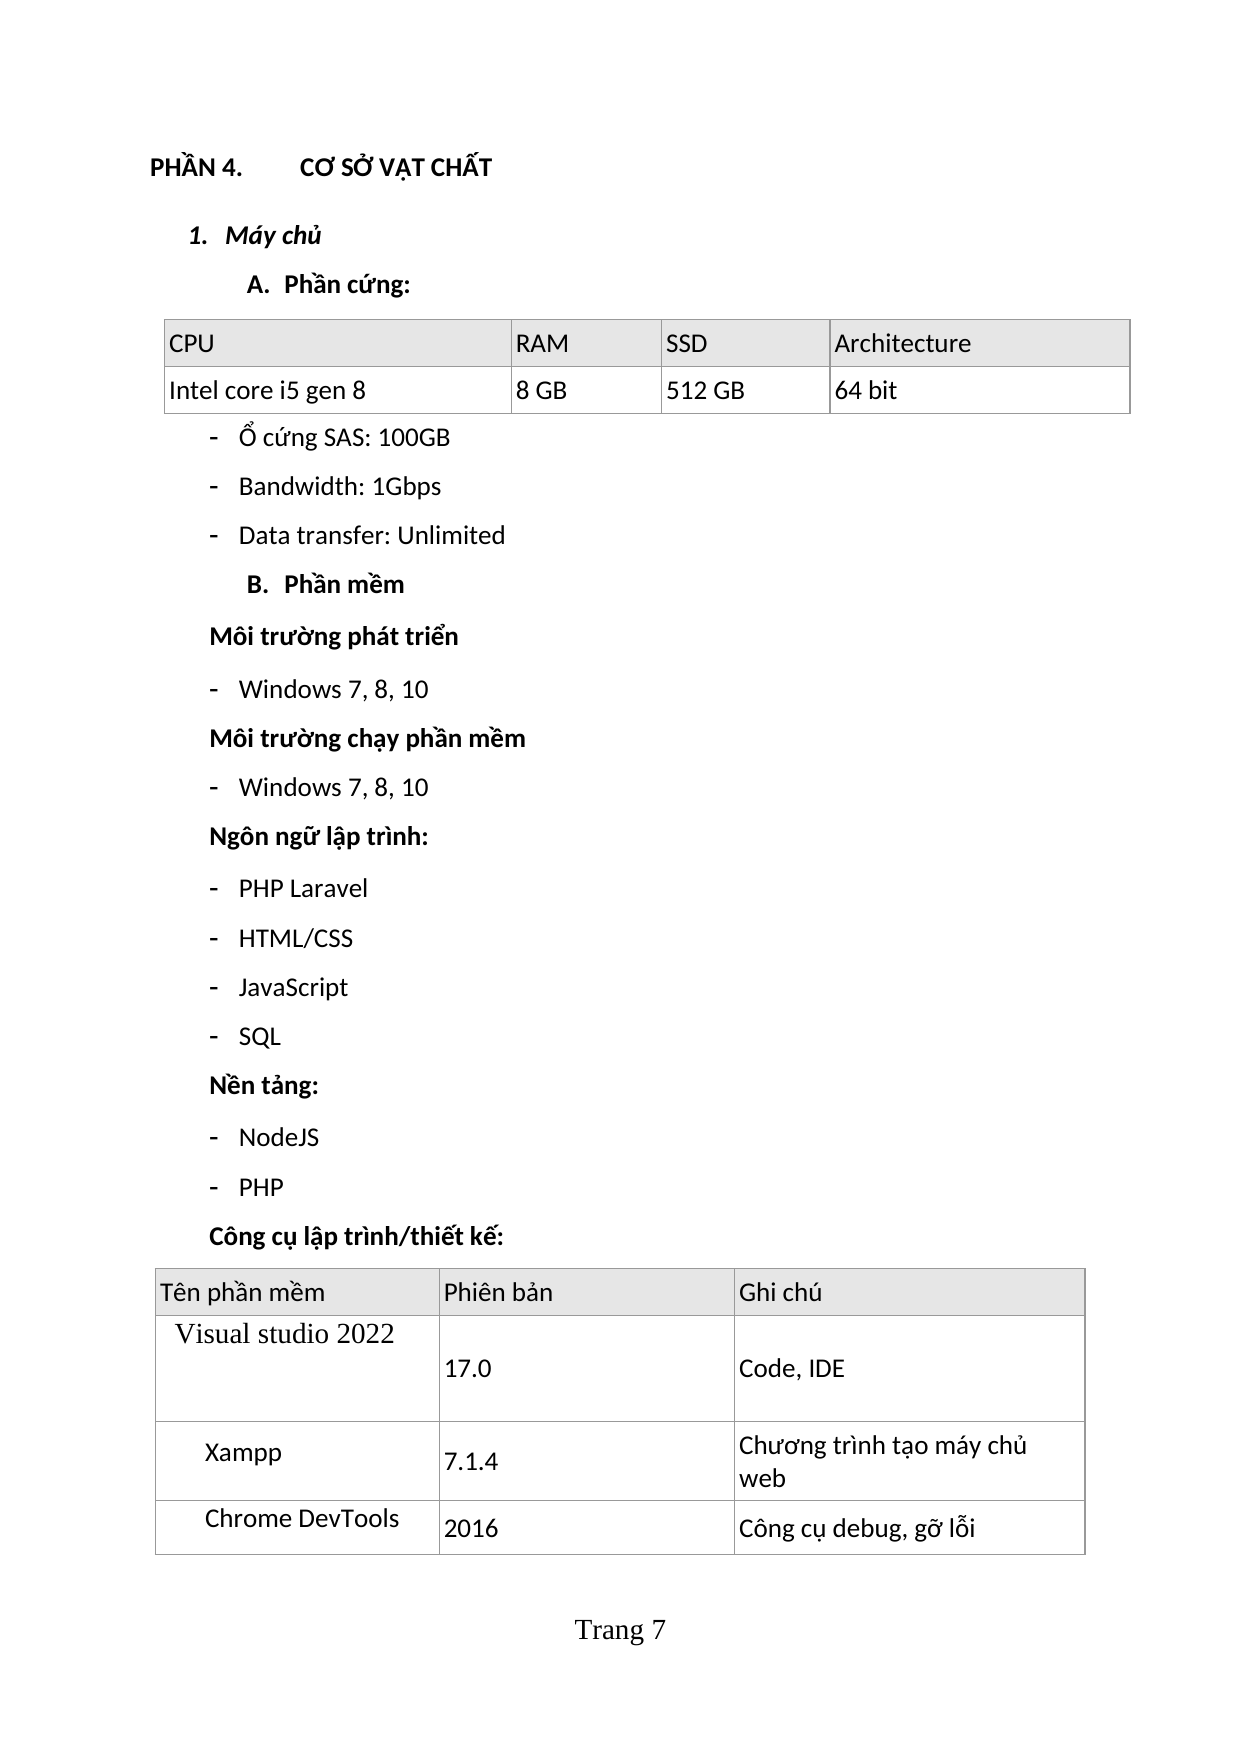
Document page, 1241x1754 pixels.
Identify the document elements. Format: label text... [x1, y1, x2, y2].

text Môi trường phát triển [209, 619, 1090, 653]
table_header Ghi chú [735, 1269, 1084, 1315]
text Bandwidth: 1Gbps [209, 469, 1090, 502]
table_header Tên phần mềm [156, 1269, 439, 1315]
table_header Architecture [831, 320, 1129, 366]
table_cell Code, IDE [735, 1316, 1084, 1421]
table_cell 512 GB [662, 367, 829, 412]
text PHP Laravel [209, 872, 1090, 905]
table_cell 17.0 [440, 1316, 734, 1421]
text Windows 7, 8, 10 [209, 770, 1090, 803]
table_header RAM [512, 320, 661, 366]
subtitle Cơ sở vật chất [150, 150, 1090, 183]
table_header CPU [165, 320, 511, 366]
table_cell Chương trình tạo máy chủ web [735, 1422, 1084, 1500]
table_cell Xampp [156, 1422, 439, 1500]
text Công cụ lập trình/thiết kế: [150, 1219, 1090, 1252]
table_cell Công cụ debug, gỡ lỗi [735, 1501, 1084, 1553]
table_cell Intel core i5 gen 8 [165, 367, 511, 412]
text Data transfer: Unlimited [209, 518, 1090, 551]
text NodeJS [209, 1121, 1090, 1154]
subtitle Máy chủ [187, 218, 1090, 251]
table_cell Visual studio 2022 [156, 1316, 439, 1421]
text SQL [209, 1019, 1090, 1052]
table_cell 64 bit [831, 367, 1129, 412]
table_cell 8 GB [512, 367, 661, 412]
table_header SSD [662, 320, 829, 366]
list Phần mềm [247, 567, 1090, 600]
list Phần cứng: [247, 267, 1090, 300]
text Nền tảng: [150, 1068, 1090, 1101]
text HTML/CSS [209, 921, 1090, 954]
text PHP [209, 1170, 1090, 1203]
text JavaScript [209, 970, 1090, 1003]
list Môi trường chạy phần mềm [209, 721, 1090, 754]
text Windows 7, 8, 10 [209, 672, 1090, 705]
table_header Phiên bản [440, 1269, 734, 1315]
table_cell 2016 [440, 1501, 734, 1553]
text Ngôn ngữ lập trình: [150, 819, 1090, 852]
text Ổ cứng SAS: 100GB [209, 420, 1090, 453]
table_cell Chrome DevTools [156, 1501, 439, 1553]
table_cell 7.1.4 [440, 1422, 734, 1500]
